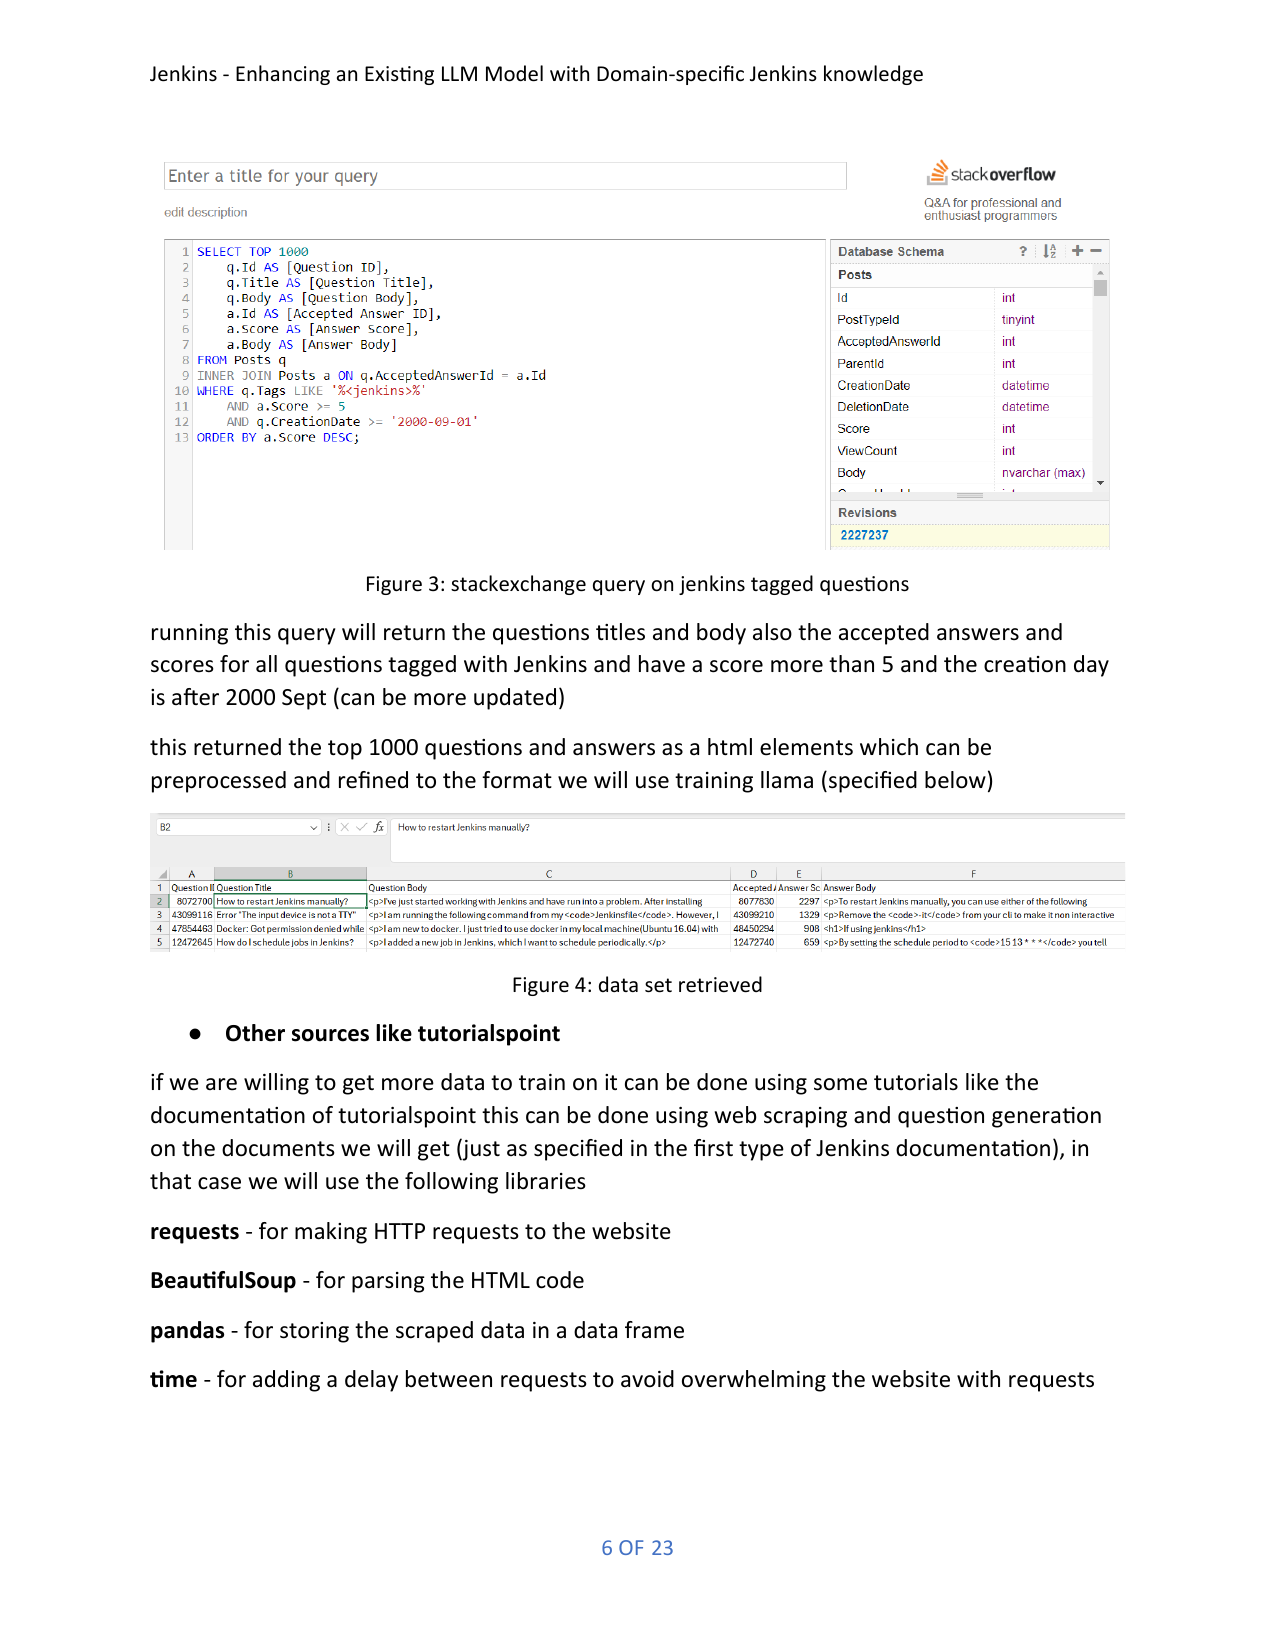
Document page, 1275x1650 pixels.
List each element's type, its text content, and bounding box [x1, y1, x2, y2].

list Other sources like tutorialspoint [187, 1017, 1125, 1047]
text if we are willing to get more data to train on it can be done using some tutorials like the documentation of tutorialspoint this can be done using web scraping and question generation on the documents we will get (just as specified in the first type of Jenkins documentation), in that case we will use the following libraries [150, 1066, 1125, 1196]
text requests - for making HTTP requests to the website [150, 1215, 1125, 1245]
text Figure 3: stackexchange query on jenkins tagged questions [150, 569, 1125, 597]
text BeautifulSoup - for parsing the HTML code [150, 1264, 1125, 1295]
text running this query will return the questions titles and body also the accepted answers and scores for all questions tagged with Jenkins and have a score more than 5 and the creation day is after 2000 Sept (can be more updated) [150, 616, 1125, 712]
picture [150, 813, 1125, 952]
text time - for adding a delay between requests to avoid overwhelming the website with requests [150, 1363, 1125, 1394]
picture [150, 150, 1125, 550]
text Figure 4: data set retrieved [150, 970, 1125, 998]
text this returned the top 1000 questions and answers as a html elements which can be preprocessed and refined to the format we will use training llama (specified below) [150, 731, 1125, 794]
text pandas - for storing the scraped data in a data frame [150, 1314, 1125, 1344]
